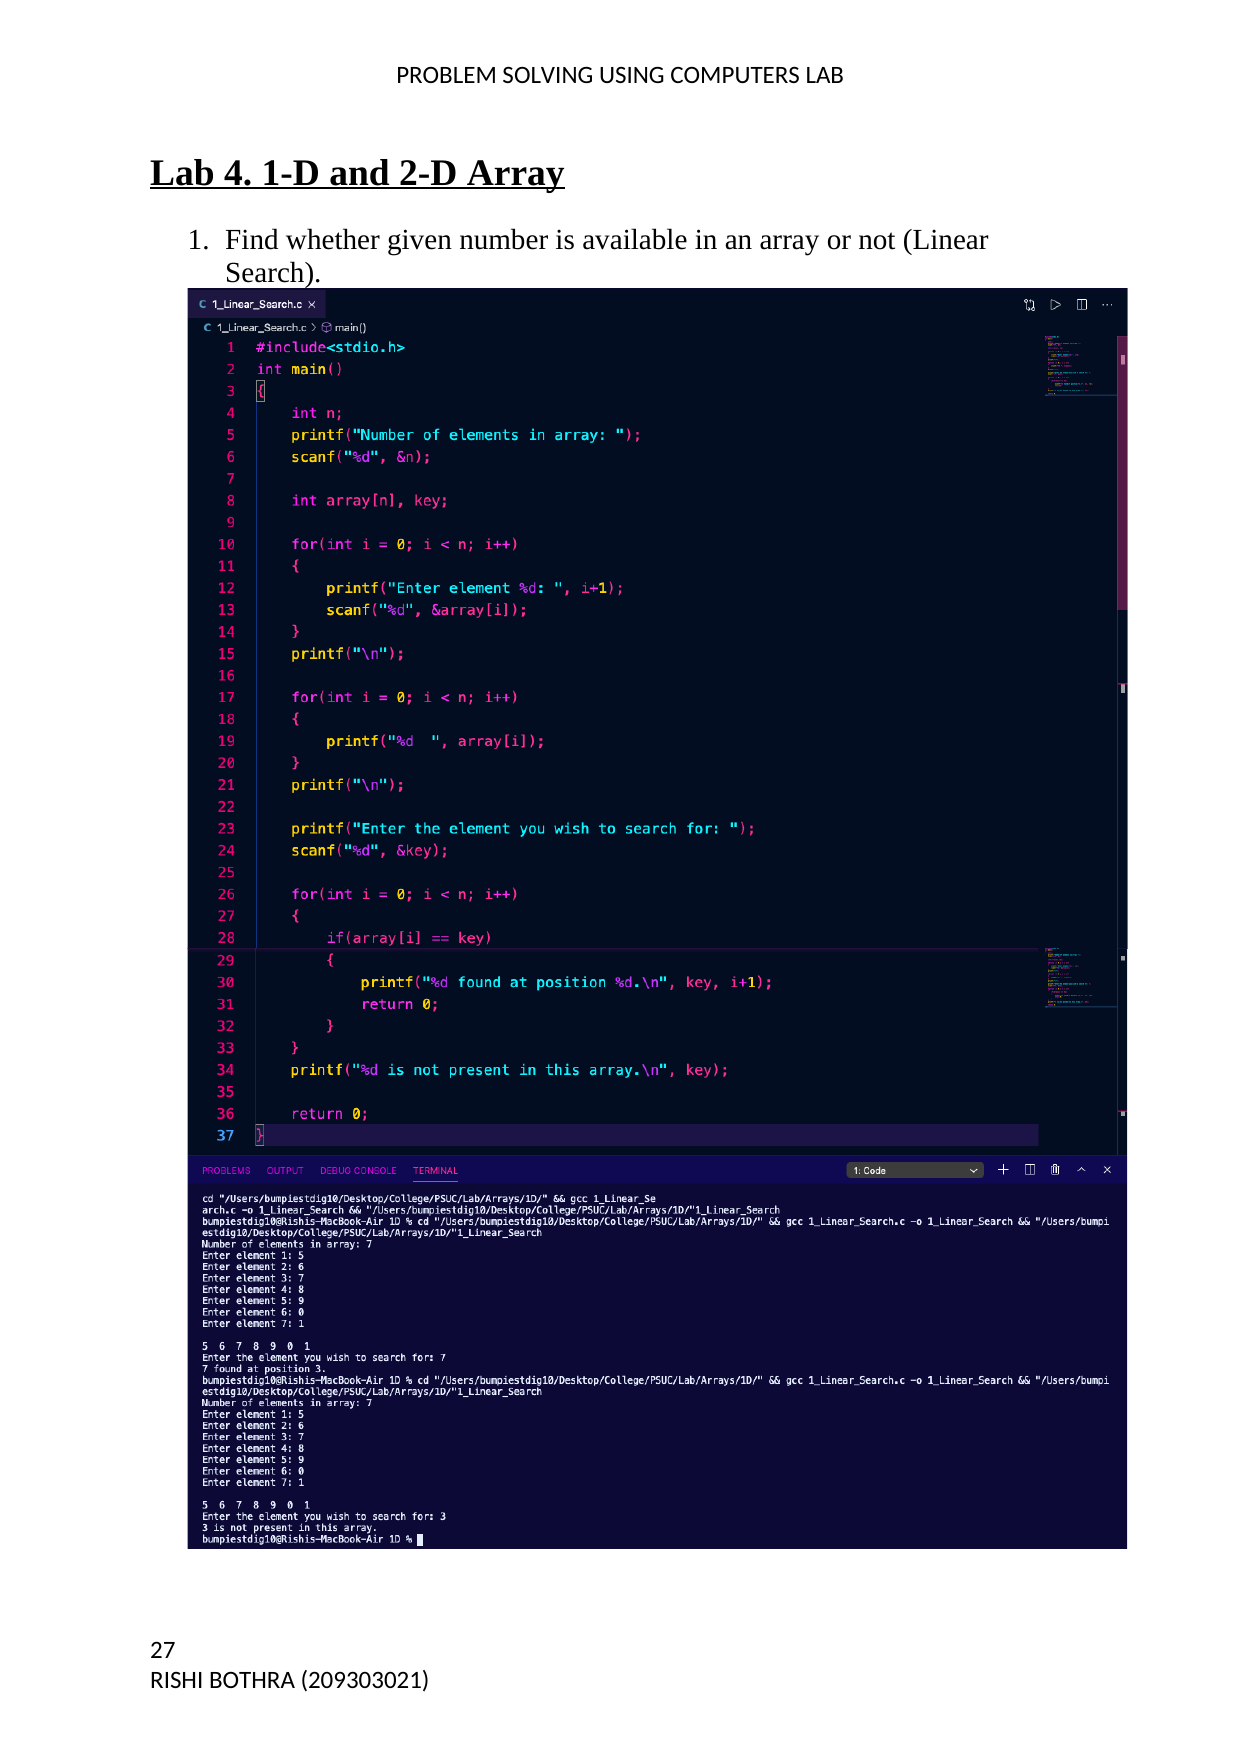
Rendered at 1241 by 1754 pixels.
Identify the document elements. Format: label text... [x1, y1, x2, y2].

text Lab 4. 1-D and 2-D Array [150, 150, 1090, 193]
picture [187, 288, 1128, 1549]
list Find whether given number is available in an array or not (Linear Search). [187, 222, 1090, 288]
